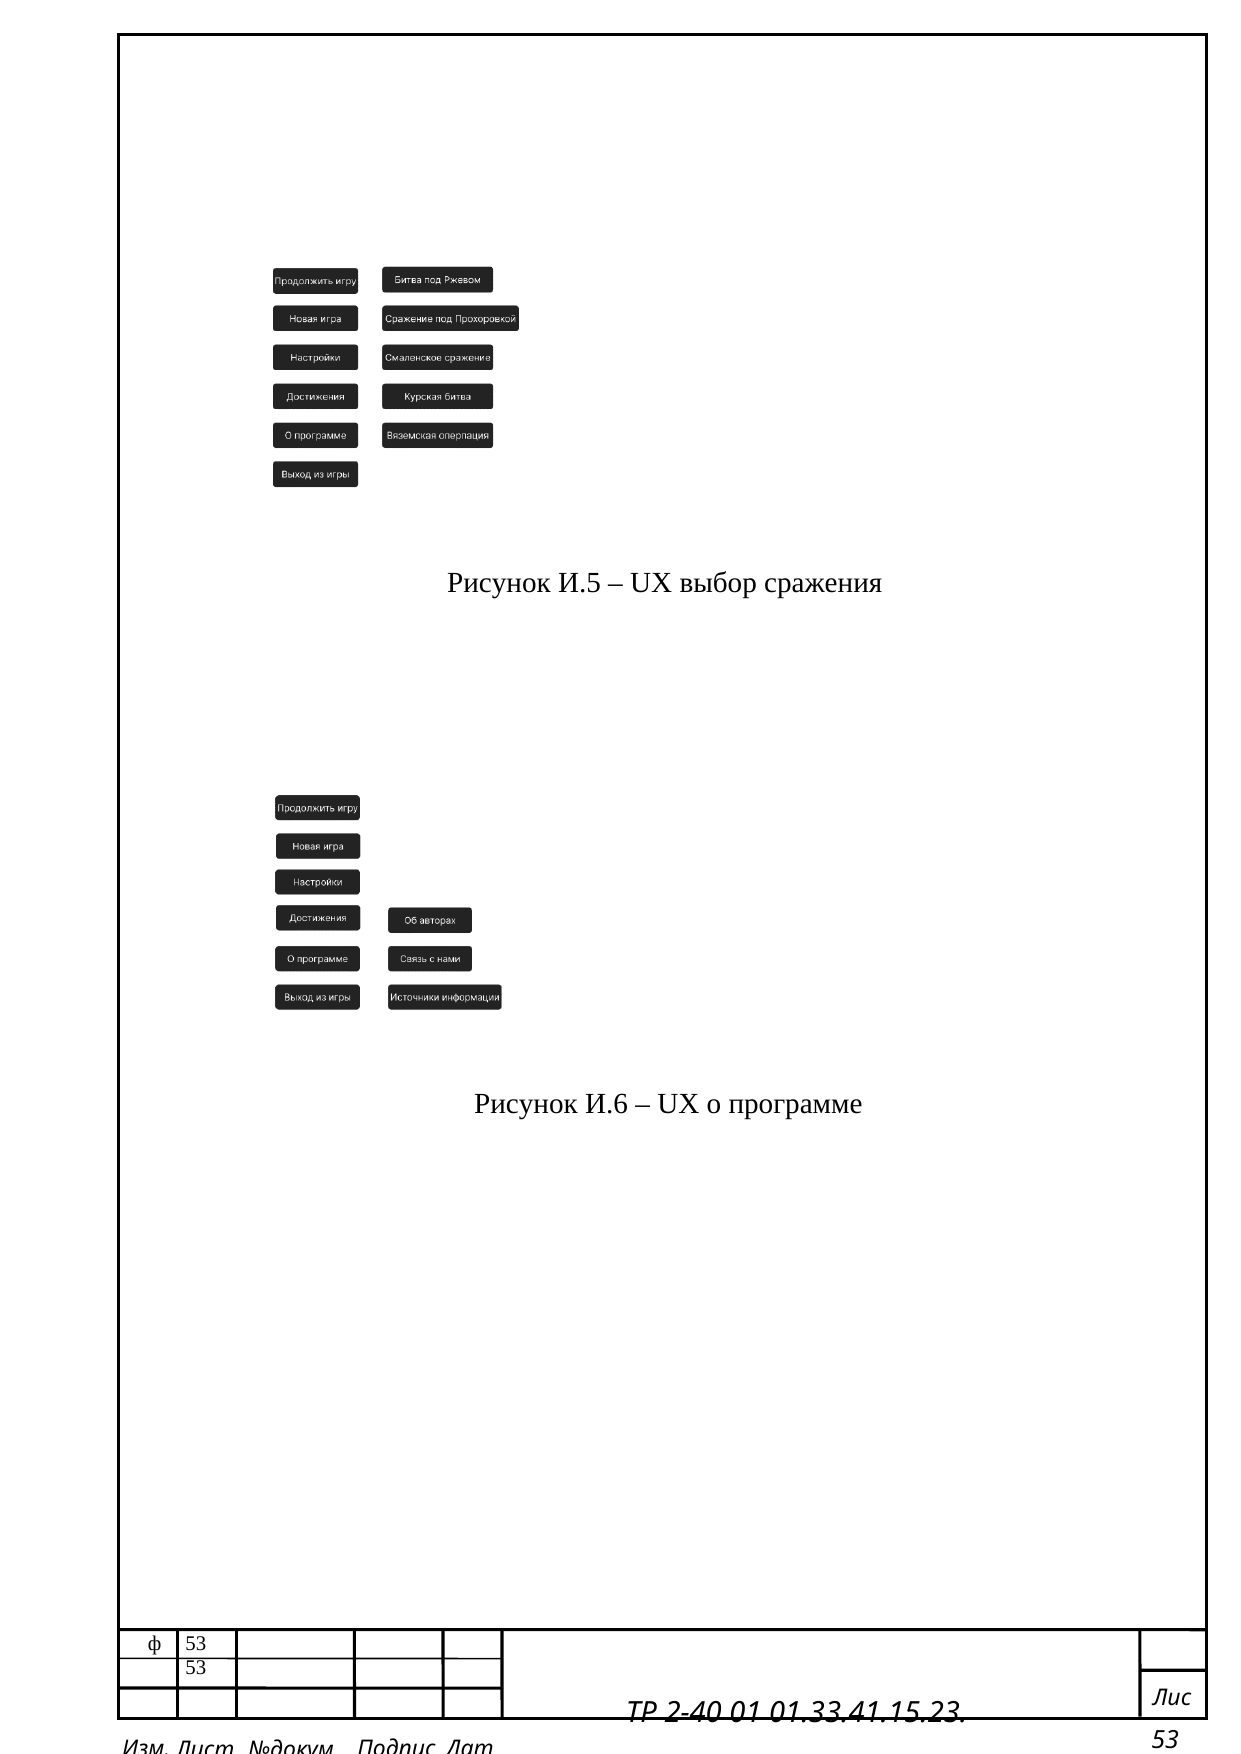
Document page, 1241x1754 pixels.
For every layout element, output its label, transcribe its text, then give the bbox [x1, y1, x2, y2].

text Рисунок И.5 – UX выбор сражения [148, 565, 1181, 598]
picture [260, 631, 1069, 1086]
picture [254, 103, 1075, 565]
text Рисунок И.6 – UX о программе [148, 1086, 1181, 1119]
